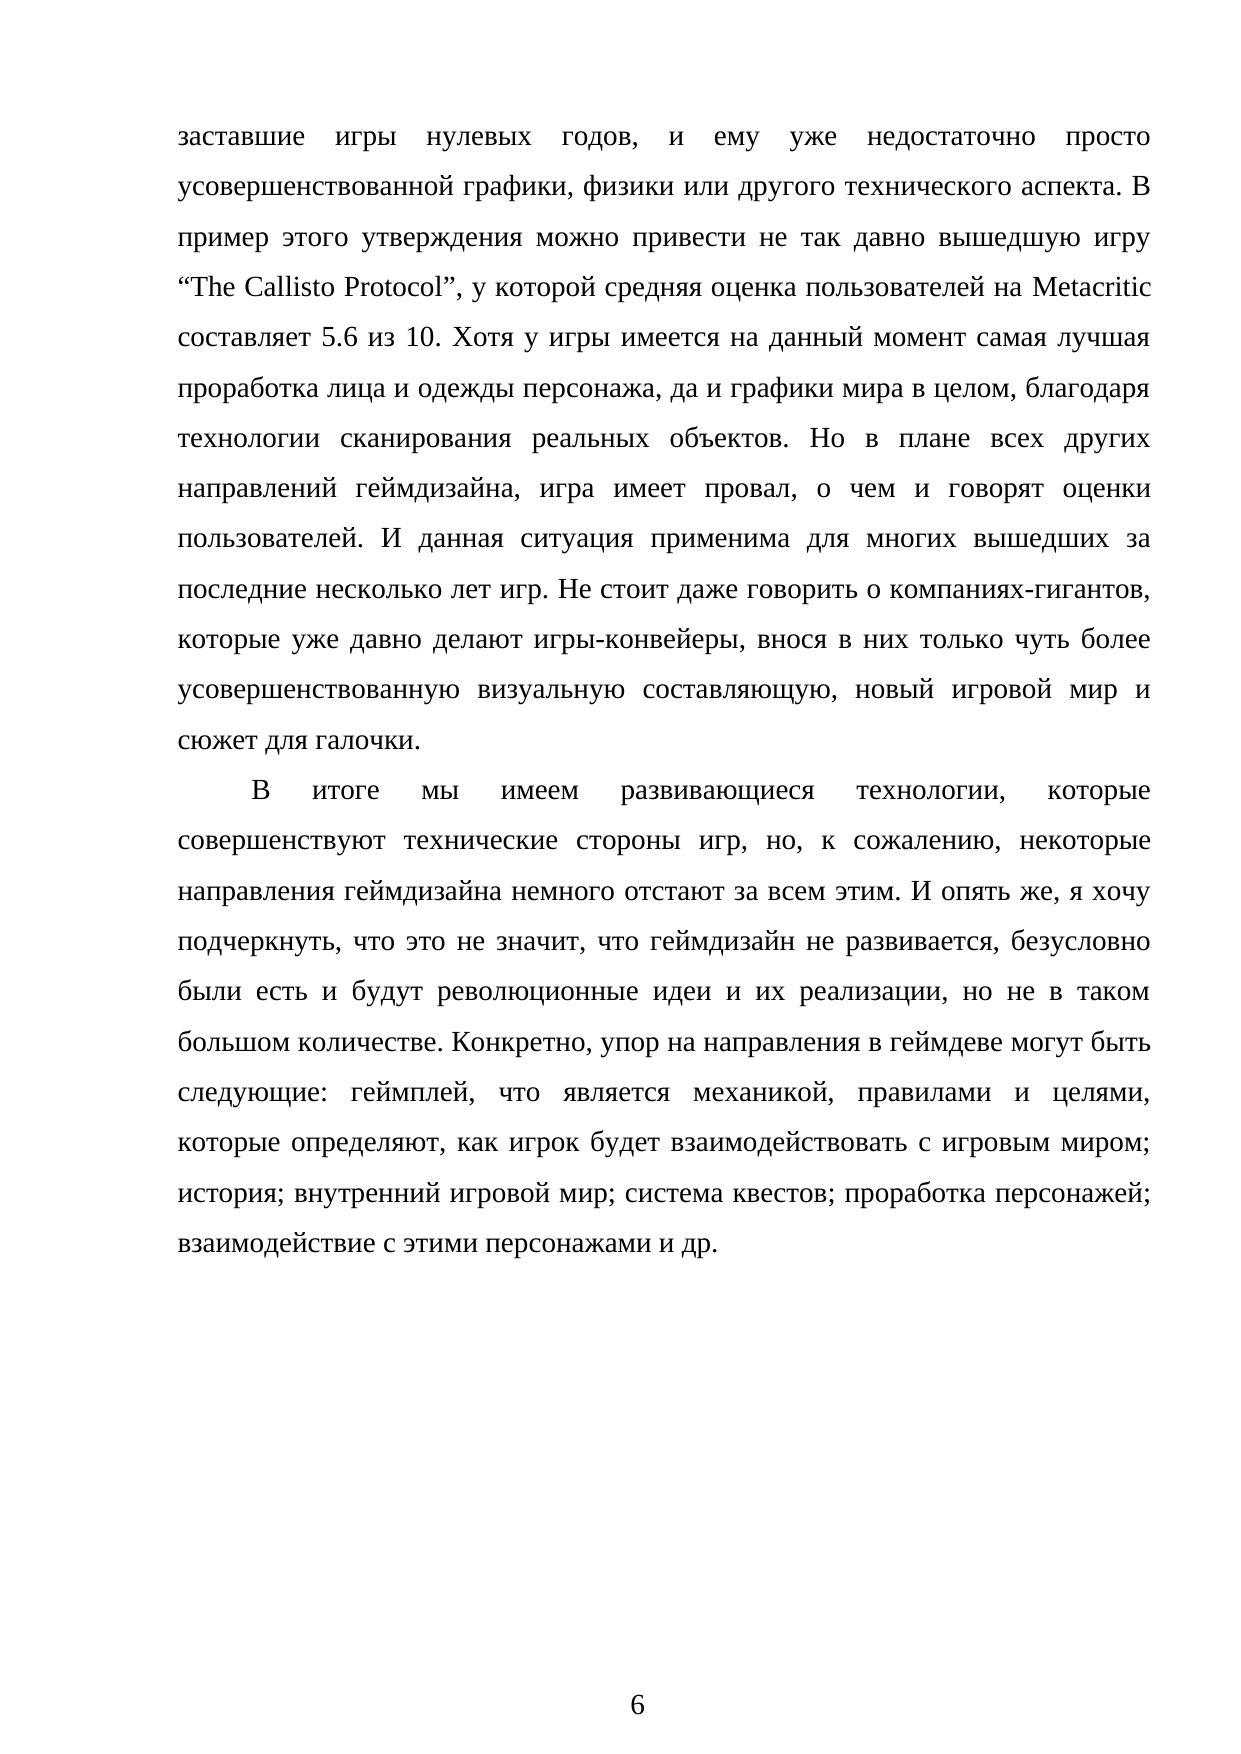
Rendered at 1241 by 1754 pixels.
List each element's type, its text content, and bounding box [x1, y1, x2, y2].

text В итоге мы имеем развивающиеся технологии, которые совершенствуют технические стороны игр, но, к сожалению, некоторые направления геймдизайна немного отстают за всем этим. И опять же, я хочу подчеркнуть, что это не значит, что геймдизайн не развивается, безусловно были есть и будут революционные идеи и их реализации, но не в таком большом количестве. Конкретно, упор на направления в геймдеве могут быть следующие: геймплей, что является механикой, правилами и целями, которые определяют, как игрок будет взаимодействовать с игровым миром; история; внутренний игровой мир; система квестов; проработка персонажей; взаимодействие с этими персонажами и др. [177, 772, 1152, 1258]
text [177, 118, 1152, 755]
